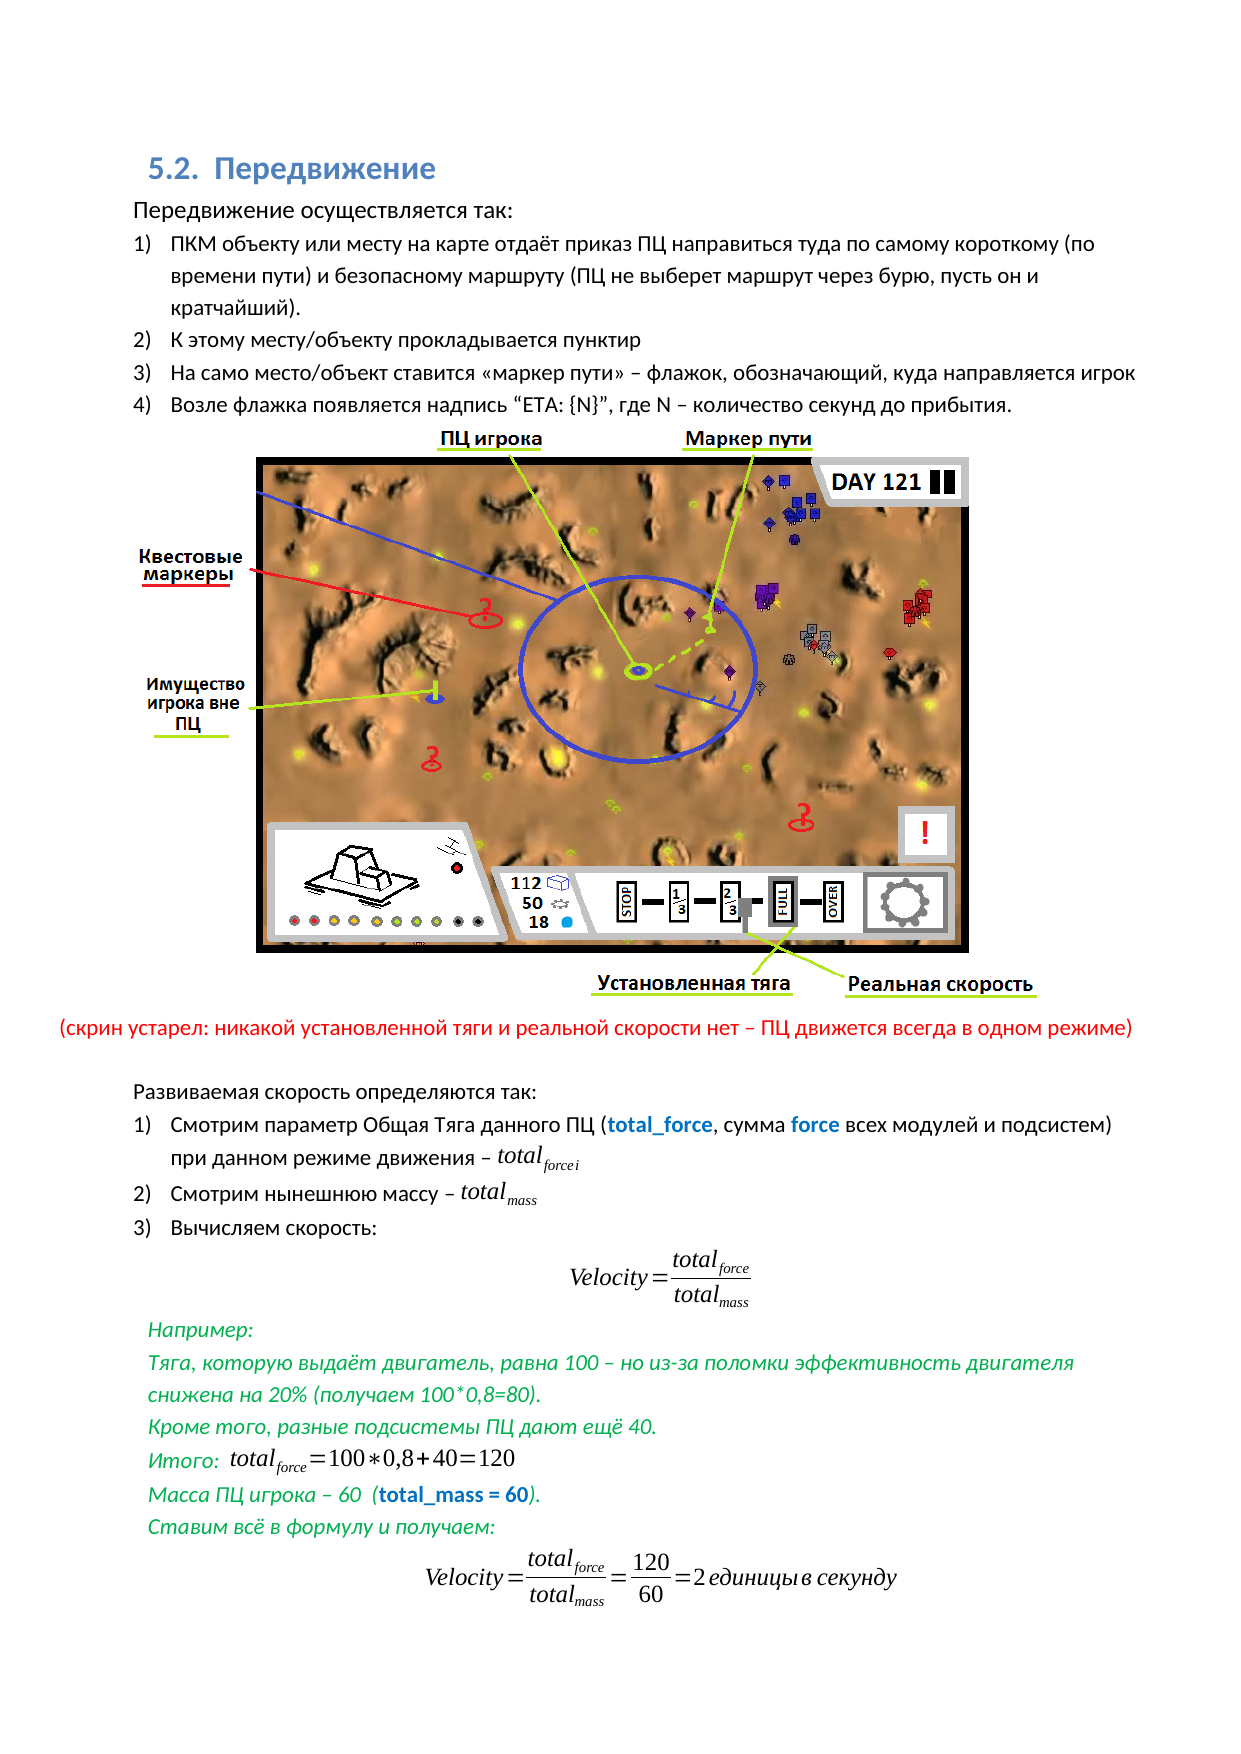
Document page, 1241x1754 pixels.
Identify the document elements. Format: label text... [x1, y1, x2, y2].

text Передвижение осуществляется так: [59, 194, 1152, 224]
text (скрин устарел: никакой установленной тяги и реальной скорости нет – ПЦ движется всегда в одном режиме) [59, 1013, 1152, 1041]
list На само место/объект ставится «маркер пути» – флажок, обозначающий, куда направляется игрок [133, 358, 1152, 386]
subtitle 5.2. Передвижение [148, 147, 1152, 188]
text Итого: [148, 1444, 1152, 1476]
picture [132, 422, 1137, 1009]
text Масса ПЦ игрока – 60 (total_mass = 60). [148, 1480, 1152, 1508]
list Вычисляем скорость: [133, 1213, 1152, 1241]
text Тяга, которую выдаёт двигатель, равна 100 – но из-за поломки эффективность двигателя снижена на 20% (получаем 100*0,8=80). [148, 1348, 1152, 1408]
text Кроме того, разные подсистемы ПЦ дают ещё 40. [148, 1412, 1152, 1440]
list Смотрим нынешнюю массу – [133, 1177, 1152, 1209]
list К этому месту/объекту прокладывается пунктир [133, 326, 1152, 354]
text Развиваемая скорость определяются так: [59, 1077, 1152, 1106]
list Возле флажка появляется надпись “ETA: {N}”, где N – количество секунд до прибытия. [133, 390, 1152, 418]
list ПКМ объекту или месту на карте отдаёт приказ ПЦ направиться туда по самому короткому (по времени пути) и безопасному маршруту (ПЦ не выберет маршрут через бурю, пусть он и кратчайший). [133, 229, 1152, 321]
text Например: [148, 1316, 1152, 1344]
text Ставим всё в формулу и получаем: [148, 1512, 1152, 1540]
list Смотрим параметр Общая Тяга данного ПЦ (total_force, сумма force всех модулей и подсистем) при данном режиме движения – [133, 1110, 1152, 1173]
